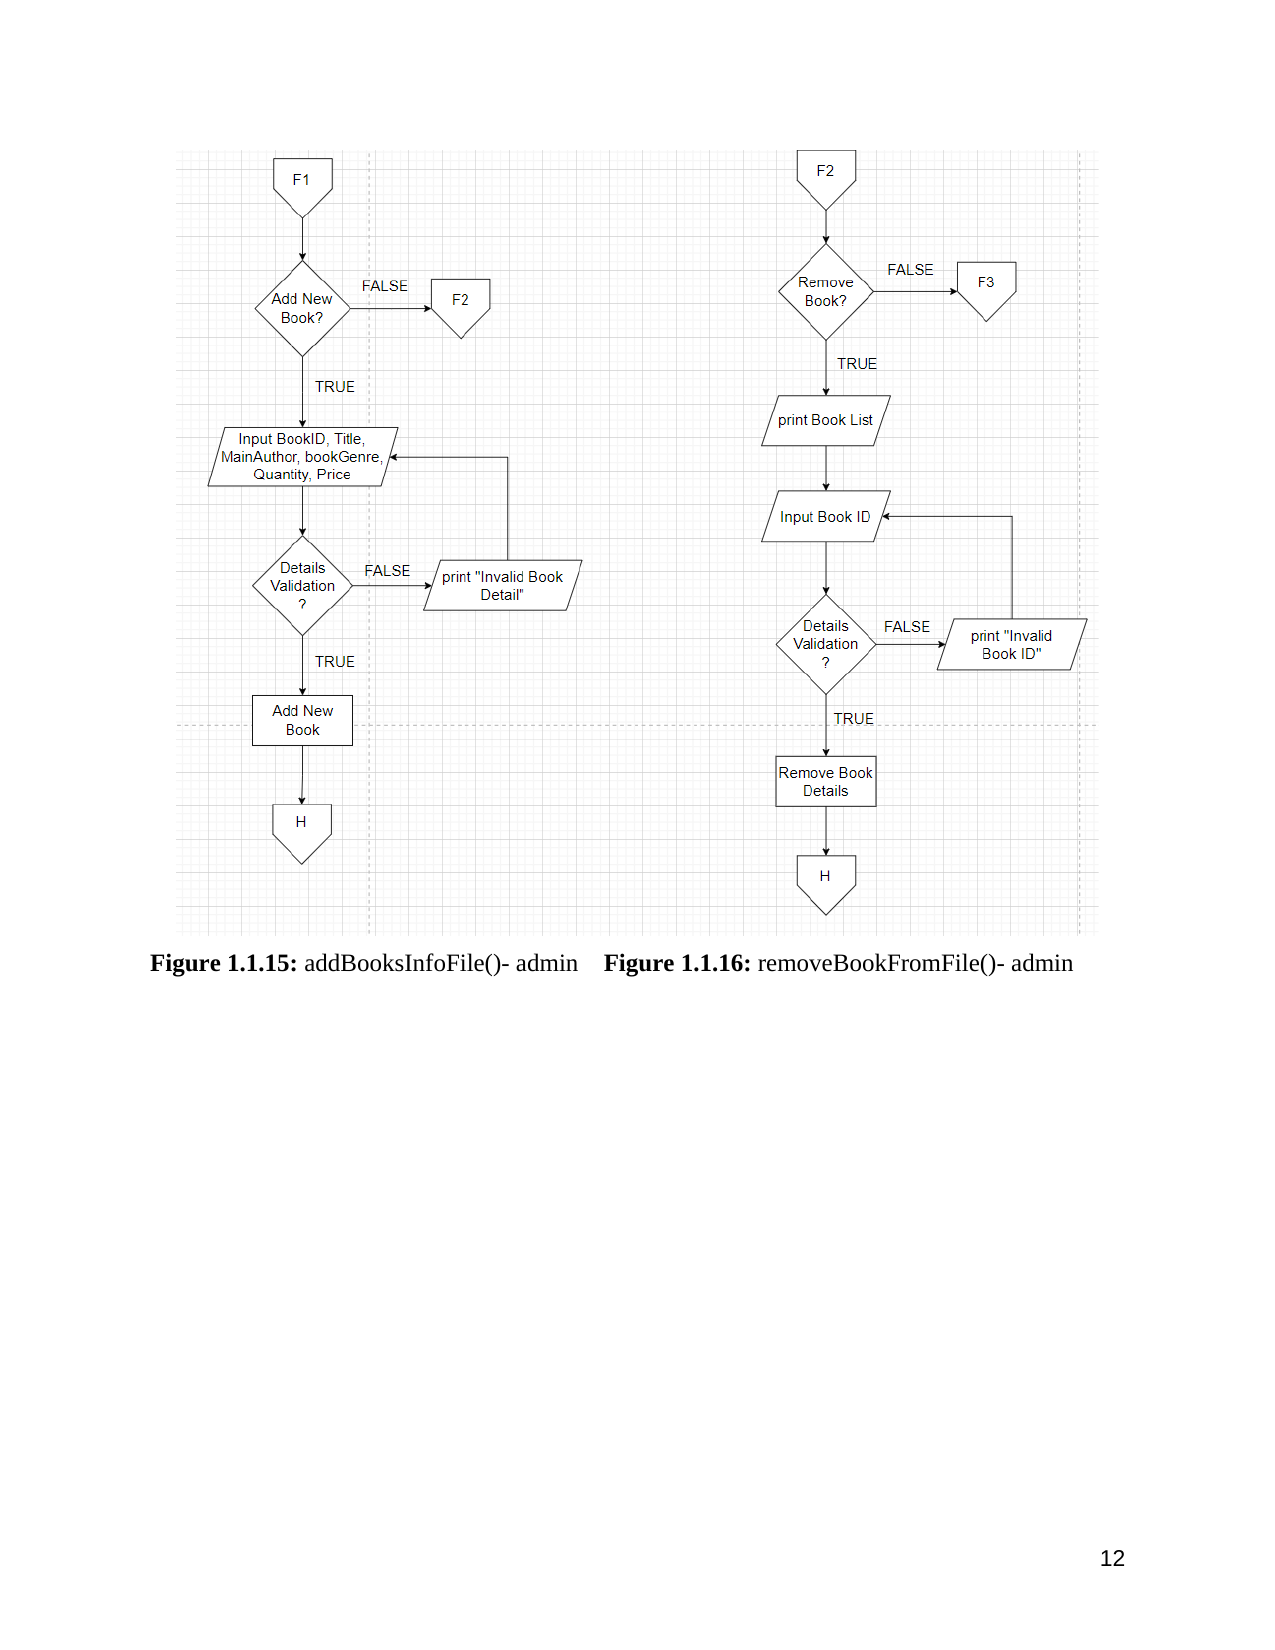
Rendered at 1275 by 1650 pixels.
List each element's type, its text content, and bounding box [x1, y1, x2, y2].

picture [176, 150, 1099, 936]
text Figure 1.1.15: addBooksInfoFile()- admin Figure 1.1.16: removeBookFromFile()- admin [150, 948, 1125, 977]
